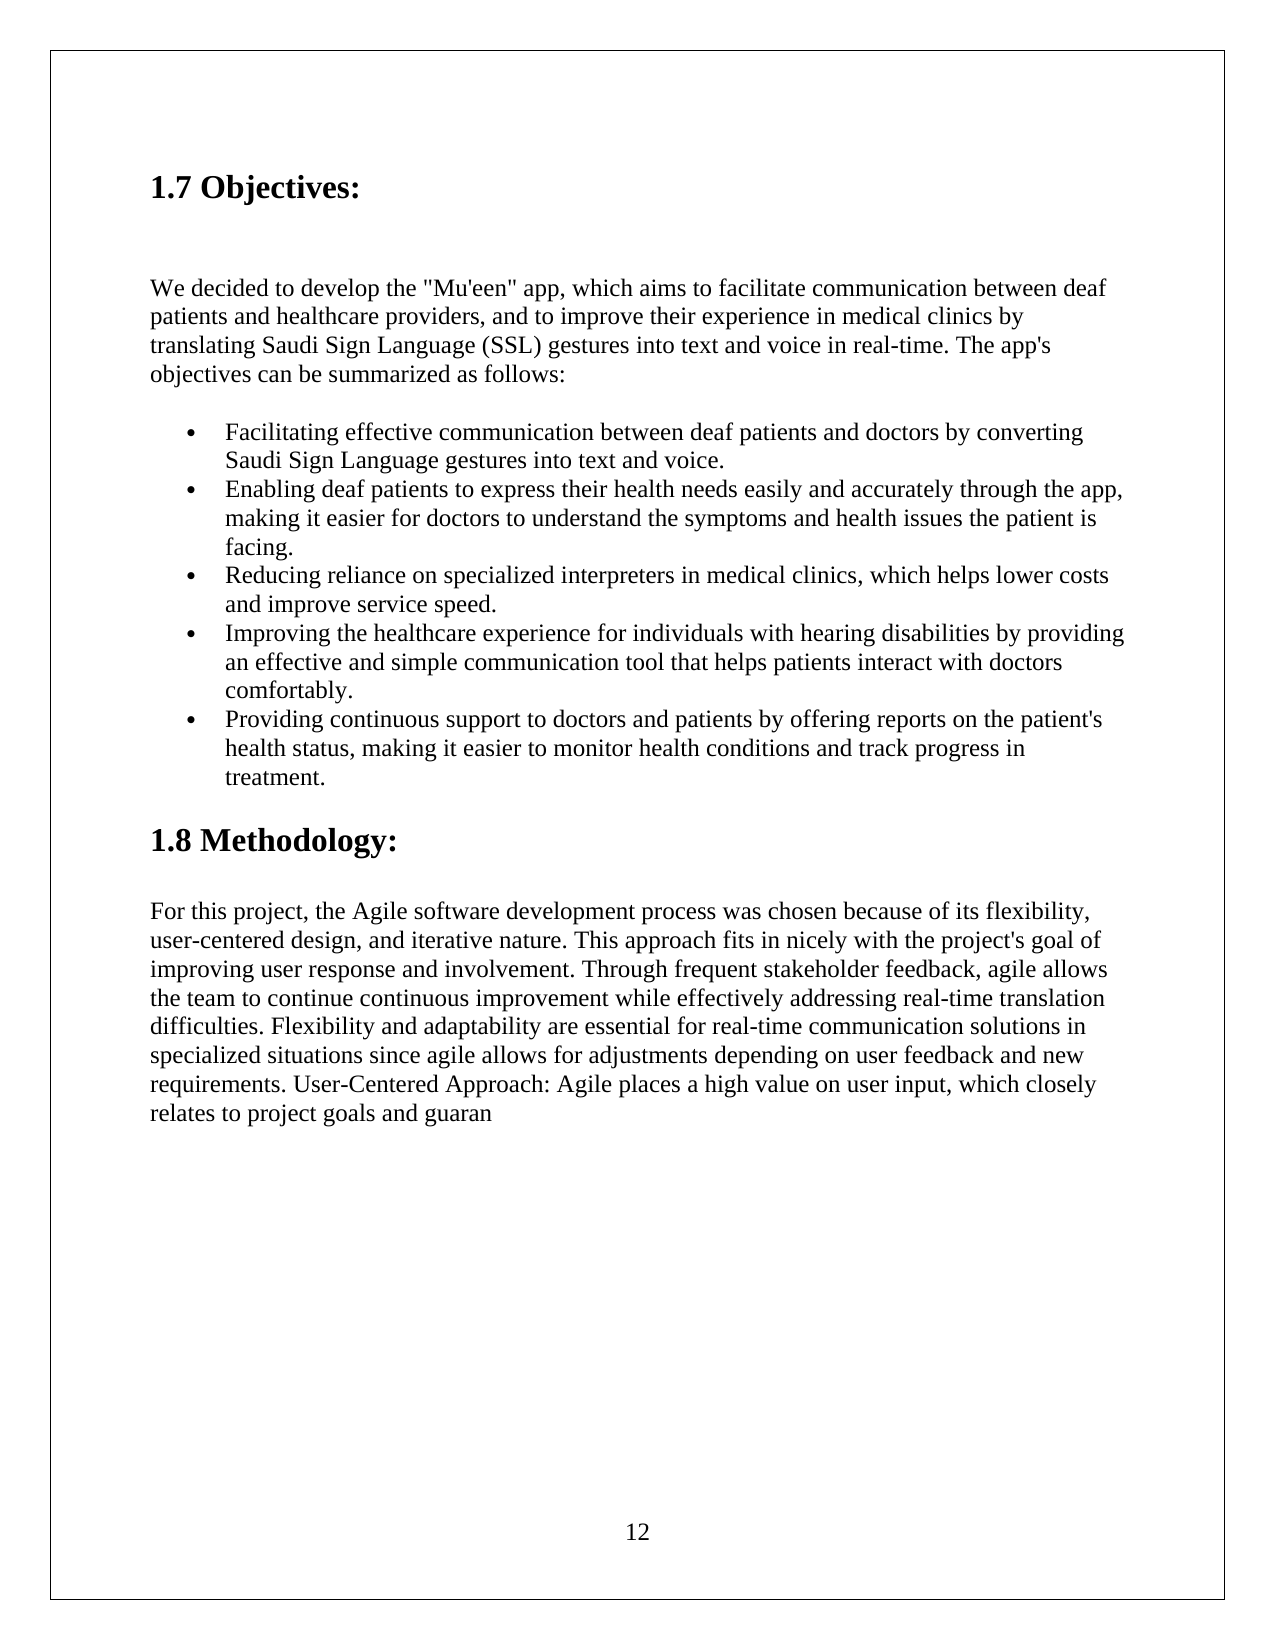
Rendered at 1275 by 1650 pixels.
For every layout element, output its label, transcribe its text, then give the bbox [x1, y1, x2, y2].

text 1.8 Methodology: [150, 820, 1125, 858]
list Enabling deaf patients to express their health needs easily and accurately through the app, making it easier for doctors to understand the symptoms and health issues the patient is facing. [187, 474, 1125, 561]
text For this project, the Agile software development process was chosen because of its flexibility, user-centered design, and iterative nature. This approach fits in nicely with the project's goal of improving user response and involvement. Through frequent stakeholder feedback, agile allows the team to continue continuous improvement while effectively addressing real-time translation difficulties. Flexibility and adaptability are essential for real-time communication solutions in specialized situations since agile allows for adjustments depending on user feedback and new requirements. User-Centered Approach: Agile places a high value on user input, which closely relates to project goals and guaran [150, 896, 1125, 1126]
list Improving the healthcare experience for individuals with hearing disabilities by providing an effective and simple communication tool that helps patients interact with doctors comfortably. [187, 618, 1125, 704]
list Facilitating effective communication between deaf patients and doctors by converting Saudi Sign Language gestures into text and voice. [187, 417, 1125, 474]
text 1.7 Objectives: [150, 167, 1125, 205]
list Reducing reliance on specialized interpreters in medical clinics, which helps lower costs and improve service speed. [187, 561, 1125, 618]
text We decided to develop the "Mu'een" app, which aims to facilitate communication between deaf patients and healthcare providers, and to improve their experience in medical clinics by translating Saudi Sign Language (SSL) gestures into text and voice in real-time. The app's objectives can be summarized as follows: [150, 273, 1125, 388]
list Providing continuous support to doctors and patients by offering reports on the patient's health status, making it easier to monitor health conditions and track progress in treatment. [187, 704, 1125, 791]
